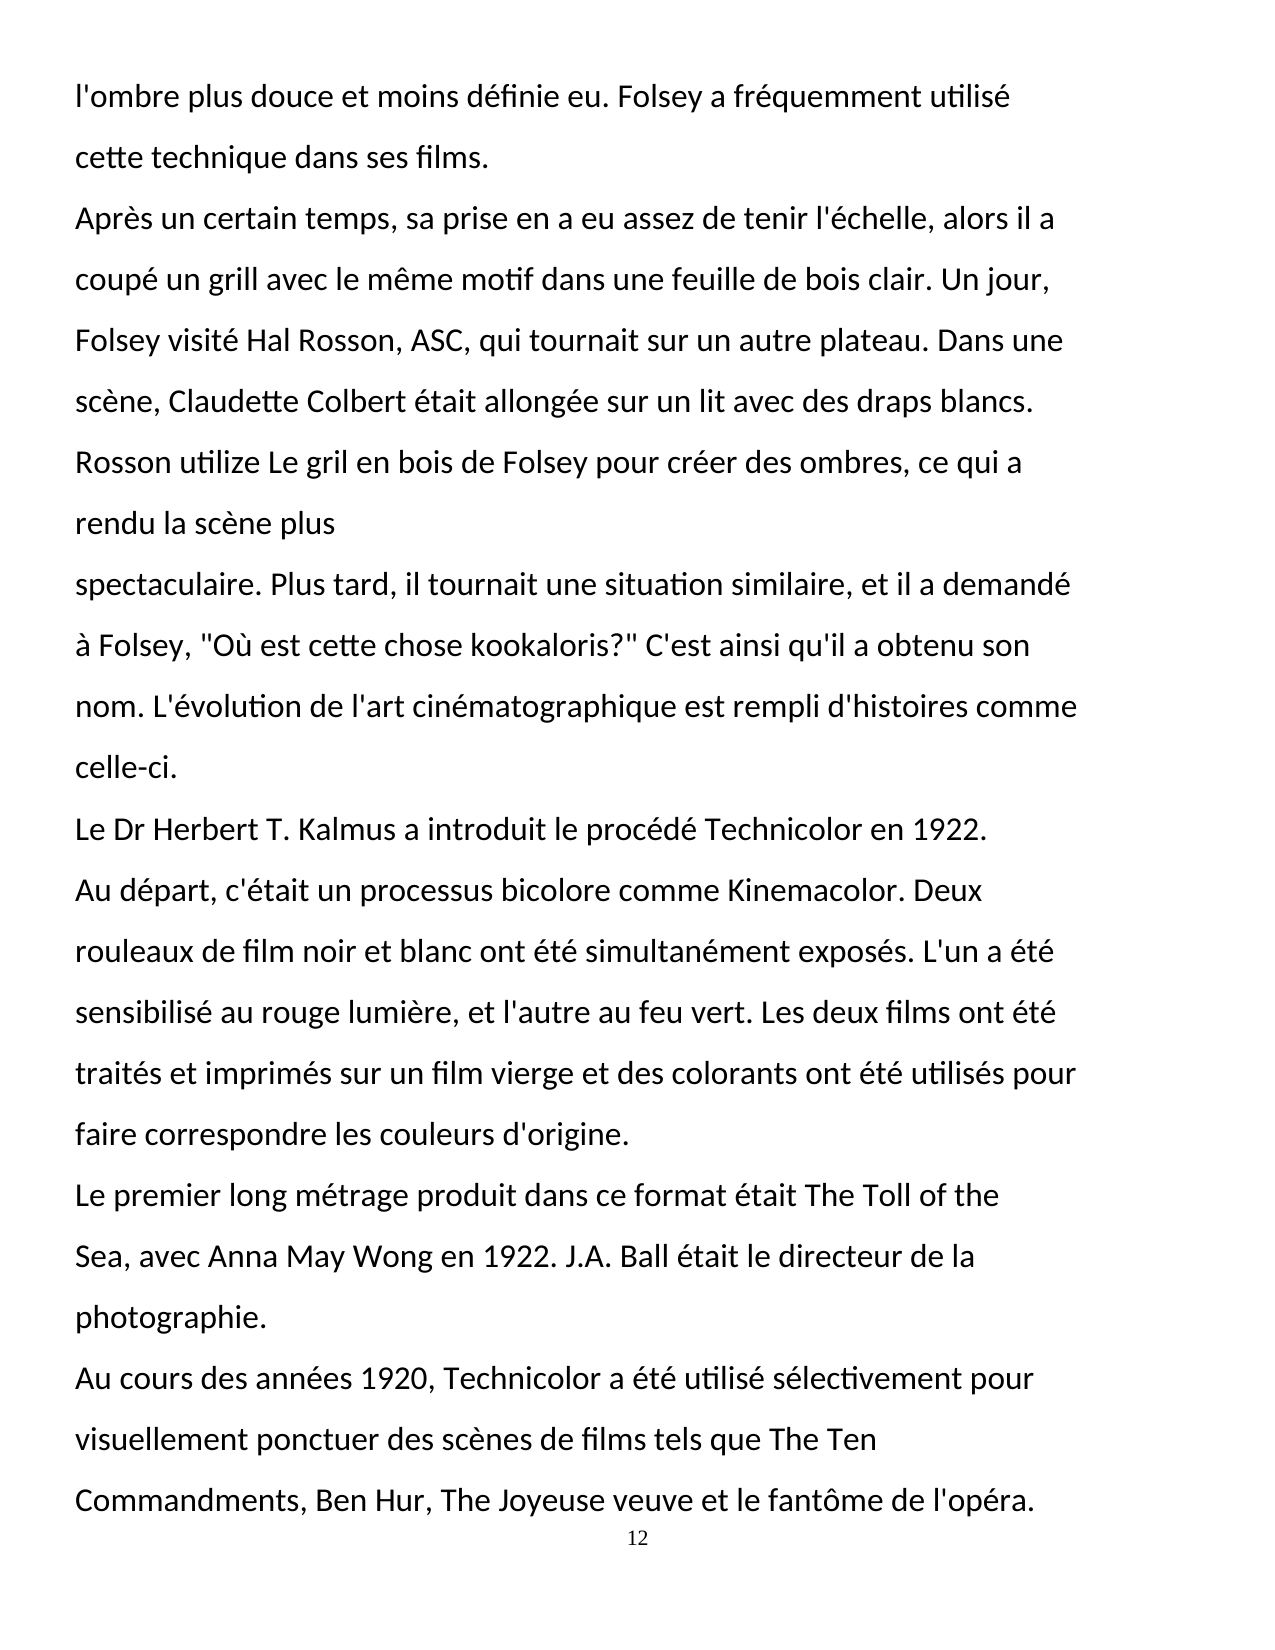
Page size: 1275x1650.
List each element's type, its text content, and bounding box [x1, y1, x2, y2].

text Le premier long métrage produit dans ce format était The Toll of the [75, 1174, 1082, 1214]
text Le Dr Herbert T. Kalmus a introduit le procédé Technicolor en 1922. [75, 807, 1082, 848]
text Sea, avec Anna May Wong en 1922. J.A. Ball était le directeur de la photographie. [75, 1235, 1082, 1337]
text Au départ, c'était un processus bicolore comme Kinemacolor. Deux rouleaux de film noir et blanc ont été simultanément exposés. L'un a été sensibilisé au rouge lumière, et l'autre au feu vert. Les deux films ont été traités et imprimés sur un film vierge et des colorants ont été utilisés pour faire correspondre les couleurs d'origine. [75, 868, 1082, 1153]
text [75, 75, 1082, 177]
text spectaculaire. Plus tard, il tournait une situation similaire, et il a demandé à Folsey, "Où est cette chose kookaloris?" C'est ainsi qu'il a obtenu son nom. L'évolution de l'art cinématographique est rempli d'histoires comme celle-ci. [75, 563, 1082, 787]
text Après un certain temps, sa prise en a eu assez de tenir l'échelle, alors il a coupé un grill avec le même motif dans une feuille de bois clair. Un jour, Folsey visité Hal Rosson, ASC, qui tournait sur un autre plateau. Dans une scène, Claudette Colbert était allongée sur un lit avec des draps blancs. Rosson utilize Le gril en bois de Folsey pour créer des ombres, ce qui a rendu la scène plus [75, 197, 1082, 543]
text Au cours des années 1920, Technicolor a été utilisé sélectivement pour visuellement ponctuer des scènes de films tels que The Ten Commandments, Ben Hur, The Joyeuse veuve et le fantôme de l'opéra. [75, 1357, 1082, 1520]
